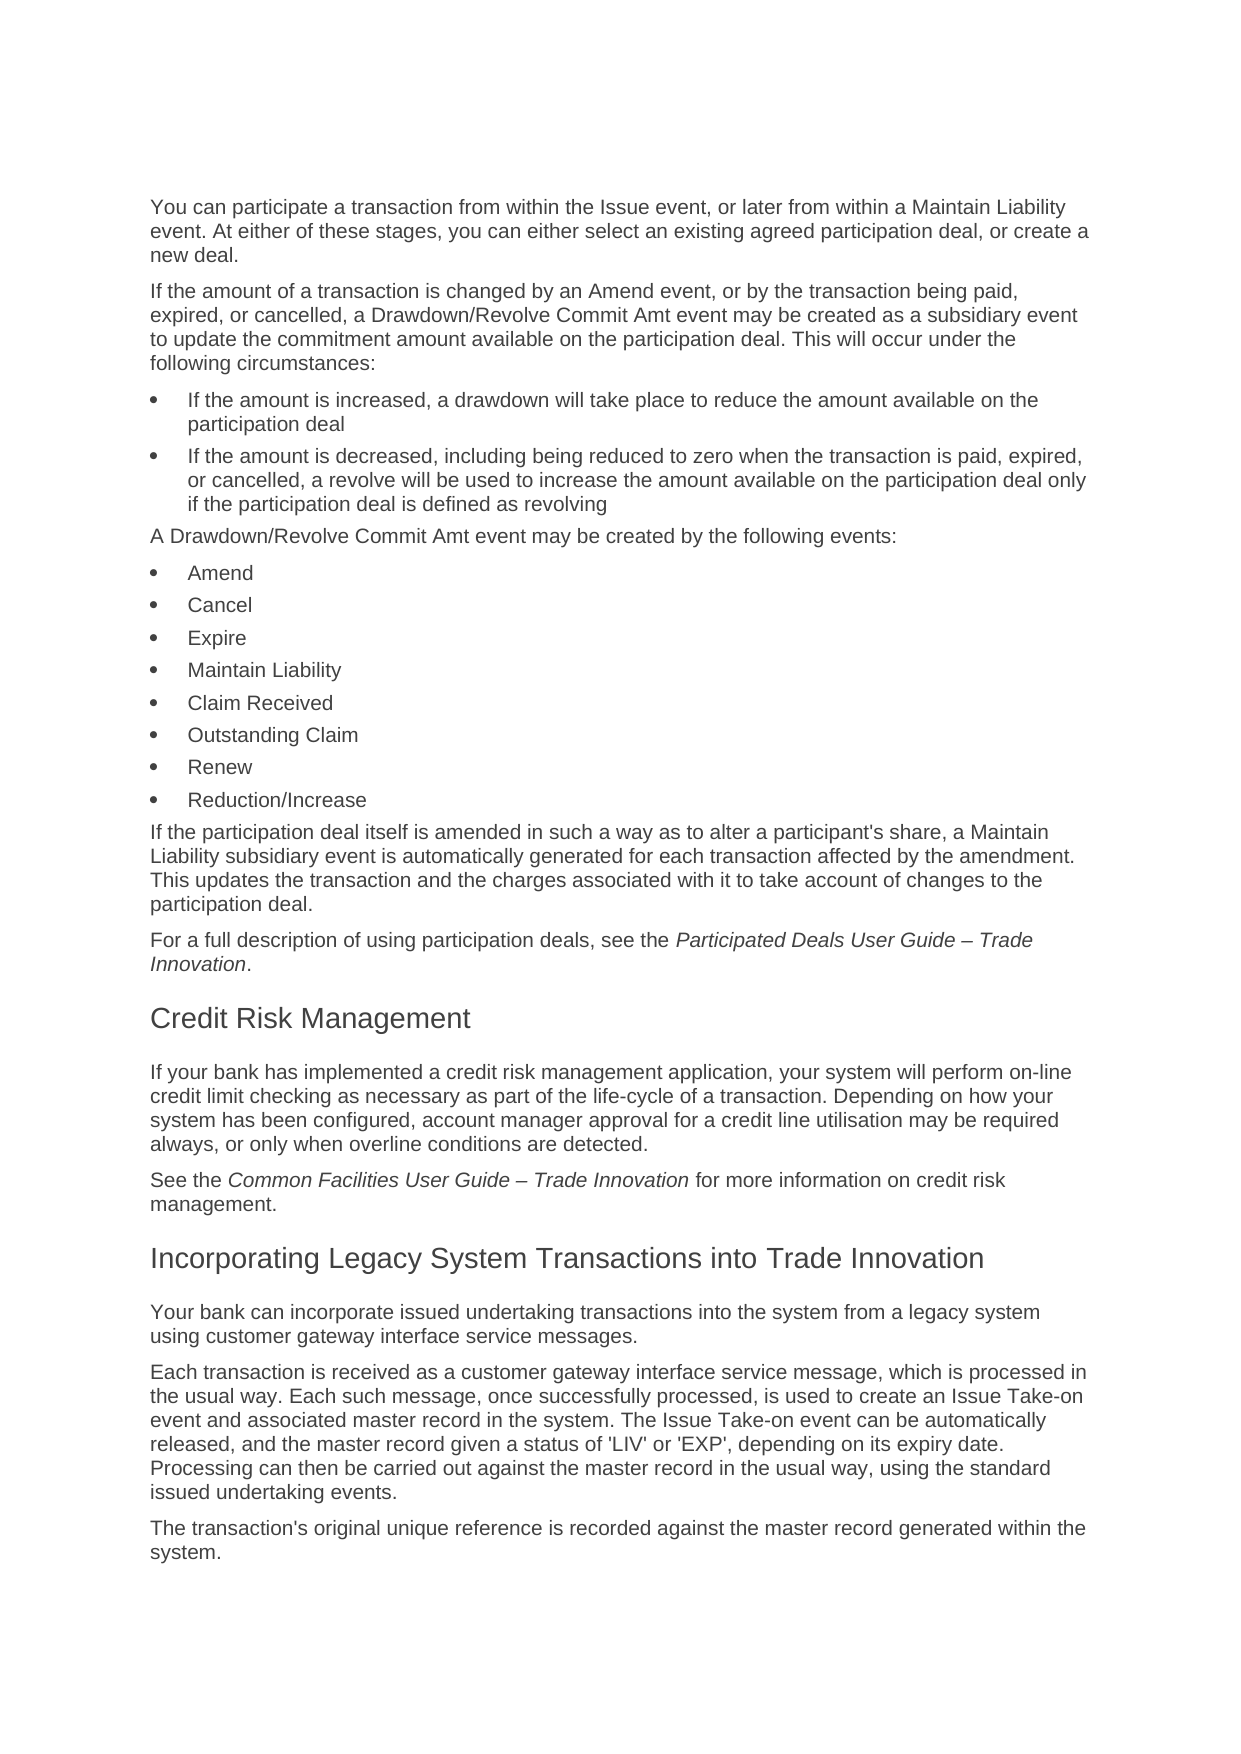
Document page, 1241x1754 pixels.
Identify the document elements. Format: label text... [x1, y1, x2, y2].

text Each transaction is received as a customer gateway interface service message, which is processed in the usual way. Each such message, once successfully processed, is used to create an Issue Take-on event and associated master record in the system. The Issue Take-on event can be automatically released, and the master record given a status of 'LIV' or 'EXP', depending on its expiry date. Processing can then be carried out against the master record in the usual way, using the standard issued undertaking events. [150, 1360, 1090, 1504]
text See the Common Facilities User Guide – Trade Innovation for more information on credit risk management. [150, 1168, 1090, 1216]
text For a full description of using participation deals, see the Participated Deals User Guide – Trade Innovation. [150, 928, 1090, 976]
text Outstanding Claim [150, 723, 1090, 747]
text A Drawdown/Revolve Commit Amt event may be created by the following events: [150, 524, 1090, 548]
text Cancel [150, 593, 1090, 617]
text Reduction/Increase [150, 788, 1090, 812]
text If your bank has implemented a credit risk management application, your system will perform on-line credit limit checking as necessary as part of the life-cycle of a transaction. Depending on how your system has been configured, account manager approval for a credit line utilisation may be required always, or only when overline conditions are detected. [150, 1060, 1090, 1156]
text Expire [150, 626, 1090, 650]
subtitle Credit Risk Management [150, 1001, 1090, 1035]
text Your bank can incorporate issued undertaking transactions into the system from a legacy system using customer gateway interface service messages. [150, 1299, 1090, 1347]
text If the participation deal itself is amended in such a way as to alter a participant's share, a Maintain Liability subsidiary event is automatically generated for each transaction affected by the amendment. This updates the transaction and the charges associated with it to take account of changes to the participation deal. [150, 820, 1090, 916]
text You can participate a transaction from within the Issue event, or later from within a Maintain Liability event. At either of these stages, you can either select an existing agreed participation deal, or create a new deal. [150, 195, 1090, 267]
text If the amount of a transaction is changed by an Amend event, or by the transaction being paid, expired, or cancelled, a Drawdown/Revolve Commit Amt event may be created as a subsidiary event to update the commitment amount available on the participation deal. This will occur under the following circumstances: [150, 279, 1090, 375]
text Renew [150, 755, 1090, 779]
text If the amount is decreased, including being reduced to zero when the transaction is paid, expired, or cancelled, a revolve will be used to increase the amount available on the participation deal only if the participation deal is defined as revolving [150, 444, 1090, 516]
subtitle Incorporating Legacy System Transactions into Trade Innovation [150, 1241, 1090, 1274]
text The transaction's original unique reference is recorded against the master record generated within the system. [150, 1516, 1090, 1564]
text Amend [150, 561, 1090, 585]
text Maintain Liability [150, 658, 1090, 682]
text If the amount is increased, a drawdown will take place to reduce the amount available on the participation deal [150, 388, 1090, 436]
text Claim Received [150, 690, 1090, 714]
